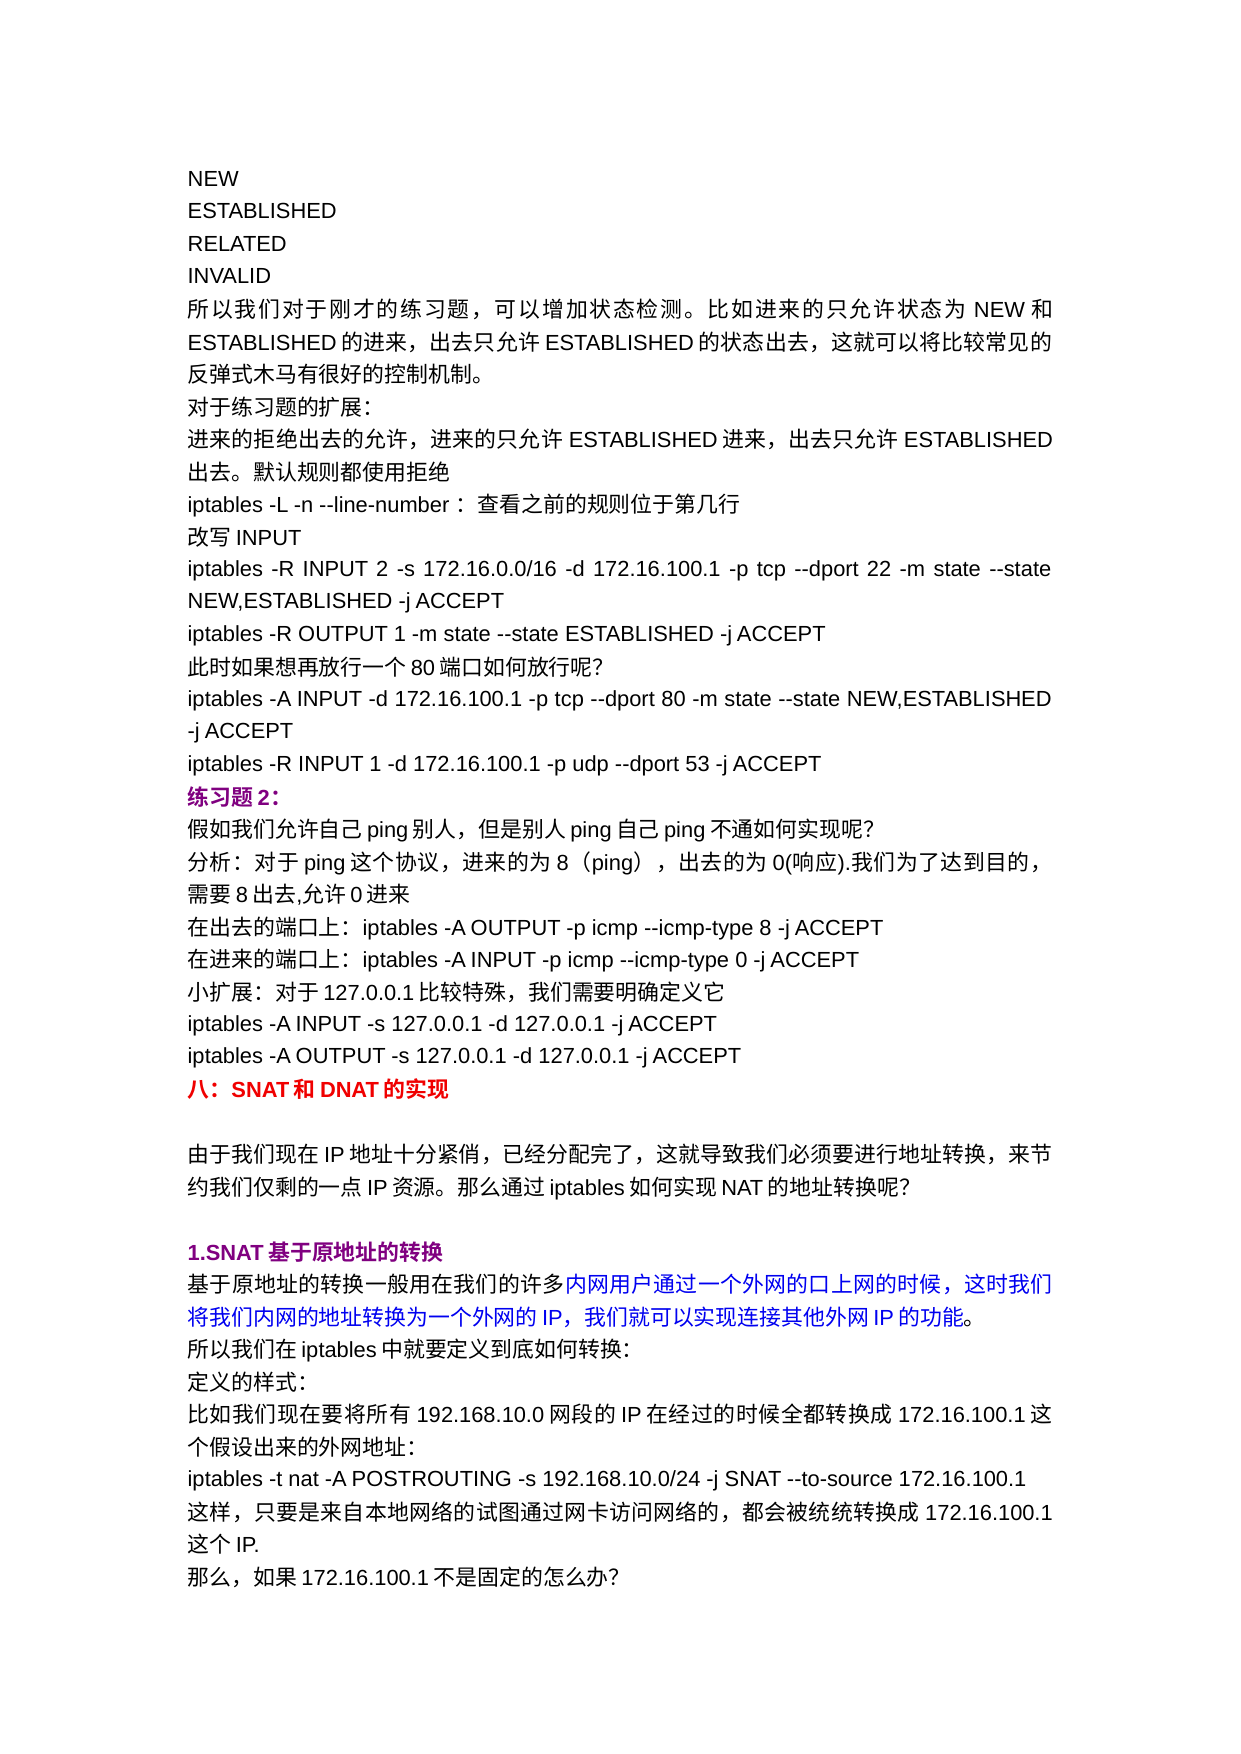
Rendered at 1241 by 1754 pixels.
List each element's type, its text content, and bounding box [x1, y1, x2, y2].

text 所以我们对于刚才的练习题，可以增加状态检测。比如进来的只允许状态为NEW和ESTABLISHED的进来，出去只允许ESTABLISHED的状态出去，这就可以将比较常见的反弹式木马有很好的控制机制。 [187, 292, 1053, 389]
text 基于原地址的转换一般用在我们的许多内网用户通过一个外网的口上网的时候，这时我们将我们内网的地址转换为一个外网的IP，我们就可以实现连接其他外网IP的功能。 [187, 1267, 1053, 1332]
text 那么，如果172.16.100.1不是固定的怎么办？ [187, 1559, 1053, 1592]
text iptables -L -n --line-number ：查看之前的规则位于第几行 [187, 487, 1053, 519]
text 在出去的端口上：iptables -A OUTPUT -p icmp --icmp-type 8 -j ACCEPT [187, 909, 1053, 942]
text iptables -R OUTPUT 1 -m state --state ESTABLISHED -j ACCEPT [187, 617, 1053, 649]
text 所以我们在iptables中就要定义到底如何转换： [187, 1332, 1053, 1364]
text 对于练习题的扩展： [187, 389, 1053, 422]
text iptables -A OUTPUT -s 127.0.0.1 -d 127.0.0.1 -j ACCEPT [187, 1039, 1053, 1072]
text 改写INPUT [187, 519, 1053, 552]
text 1.SNAT基于原地址的转换 [187, 1234, 1053, 1267]
text iptables -R INPUT 1 -d 172.16.100.1 -p udp --dport 53 -j ACCEPT [187, 747, 1053, 779]
text 定义的样式： [187, 1364, 1053, 1397]
text iptables -A INPUT -s 127.0.0.1 -d 127.0.0.1 -j ACCEPT [187, 1007, 1053, 1039]
text 这样，只要是来自本地网络的试图通过网卡访问网络的，都会被统统转换成172.16.100.1这个IP. [187, 1494, 1053, 1559]
text 此时如果想再放行一个80端口如何放行呢？ [187, 649, 1053, 682]
text 比如我们现在要将所有192.168.10.0网段的IP在经过的时候全都转换成172.16.100.1这个假设出来的外网地址： [187, 1397, 1053, 1462]
text ESTABLISHED [187, 194, 1053, 227]
text 假如我们允许自己ping别人，但是别人ping自己ping不通如何实现呢？ [187, 812, 1053, 844]
text 进来的拒绝出去的允许，进来的只允许ESTABLISHED进来，出去只允许ESTABLISHED出去。默认规则都使用拒绝 [187, 422, 1053, 487]
text 练习题2： [187, 779, 1053, 812]
text iptables -t nat -A POSTROUTING -s 192.168.10.0/24 -j SNAT --to-source 172.16.100.1 [187, 1462, 1053, 1494]
text 八：SNAT和DNAT的实现 [187, 1072, 1053, 1104]
text NEW [187, 162, 1053, 194]
text 由于我们现在IP地址十分紧俏，已经分配完了，这就导致我们必须要进行地址转换，来节约我们仅剩的一点IP资源。那么通过iptables如何实现NAT的地址转换呢？ [187, 1137, 1053, 1202]
text RELATED [187, 227, 1053, 259]
text iptables -R INPUT 2 -s 172.16.0.0/16 -d 172.16.100.1 -p tcp --dport 22 -m state --state NEW,ESTABLISHED -j ACCEPT [187, 552, 1053, 617]
text 在进来的端口上：iptables -A INPUT -p icmp --icmp-type 0 -j ACCEPT [187, 942, 1053, 974]
text INVALID [187, 259, 1053, 292]
text 分析：对于ping这个协议，进来的为8（ping），出去的为0(响应).我们为了达到目的，需要8出去,允许0进来 [187, 844, 1053, 909]
text iptables -A INPUT -d 172.16.100.1 -p tcp --dport 80 -m state --state NEW,ESTABLISHED -j ACCEPT [187, 682, 1053, 747]
text 小扩展：对于127.0.0.1比较特殊，我们需要明确定义它 [187, 974, 1053, 1007]
